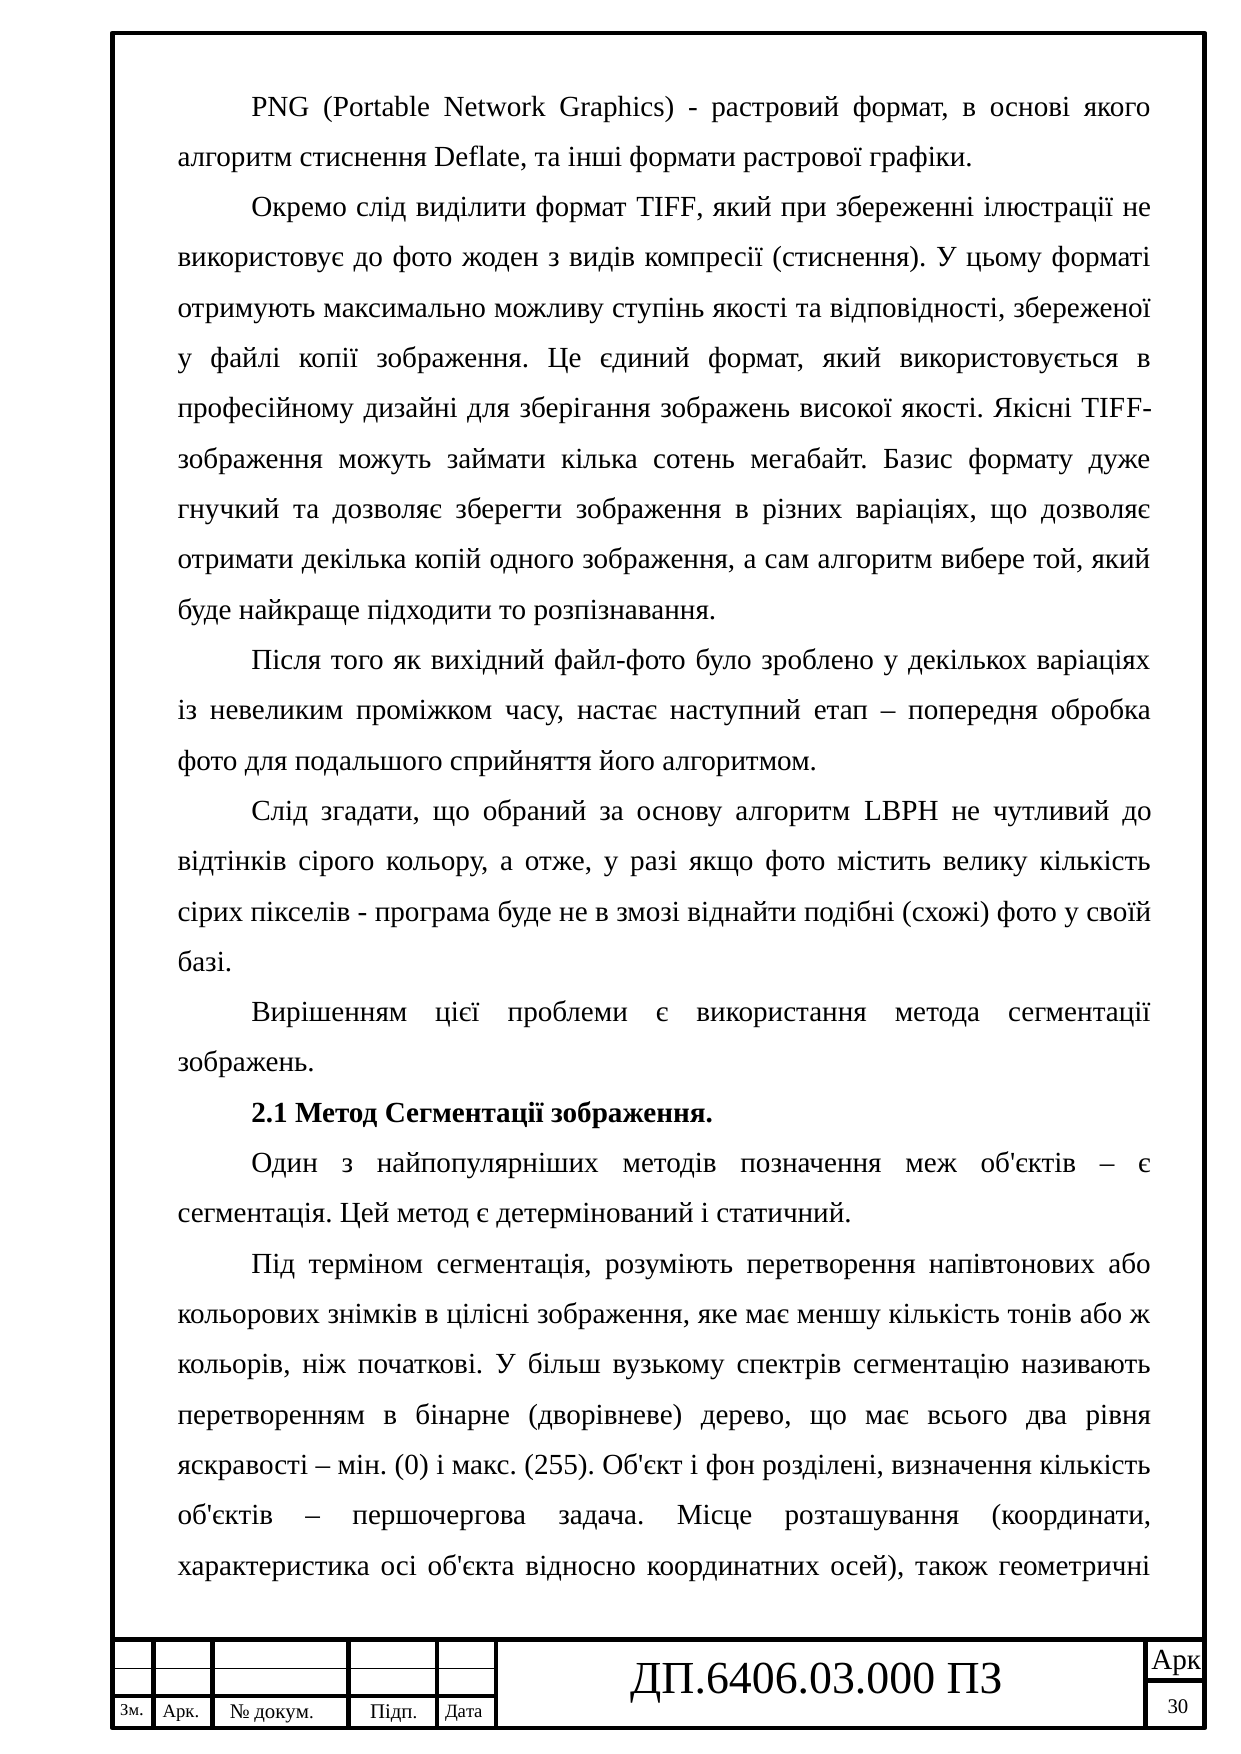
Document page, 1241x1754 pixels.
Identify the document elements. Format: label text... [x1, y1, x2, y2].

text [177, 1246, 1152, 1581]
text Один з найпопулярніших методів позначення меж об'єктів – є сегментація. Цей метод є детермінований і статичний. [177, 1145, 1152, 1229]
text Після того як вихідний файл-фото було зроблено у декількох варіаціях із невеликим проміжком часу, настає наступний етап – попередня обробка фото для подальшого сприйняття його алгоритмом. [177, 642, 1152, 776]
text Слід згадати, що обраний за основу алгоритм LBPH не чутливий до відтінків сірого кольору, а отже, у разі якщо фото містить велику кількість сірих пікселів - програма буде не в змозі віднайти подібні (схожі) фото у своїй базі. [177, 793, 1152, 977]
text Окремо слід виділити формат TIFF, який при збереженні ілюстрації не використовує до фото жоден з видів компресії (стиснення). У цьому форматі отримують максимально можливу ступінь якості та відповідності, збереженої у файлі копії зображення. Це єдиний формат, який використовується в професійному дизайні для зберігання зображень високої якості. Якісні TIFF-зображення можуть займати кілька сотень мегабайт. Базис формату дуже гнучкий та дозволяє зберегти зображення в різних варіаціях, що дозволяє отримати декілька копій одного зображення, а сам алгоритм вибере той, який буде найкраще підходити то розпізнавання. [177, 189, 1152, 625]
text PNG (Portable Network Graphics) - растровий формат, в основі якого алгоритм стиснення Deflate, та інші формати растрової графіки. [177, 89, 1152, 172]
text Вирішенням цієї проблеми є використання метода сегментації зображень. [177, 994, 1152, 1078]
text 2.1 Метод Сегментації зображення. [177, 1095, 1152, 1128]
